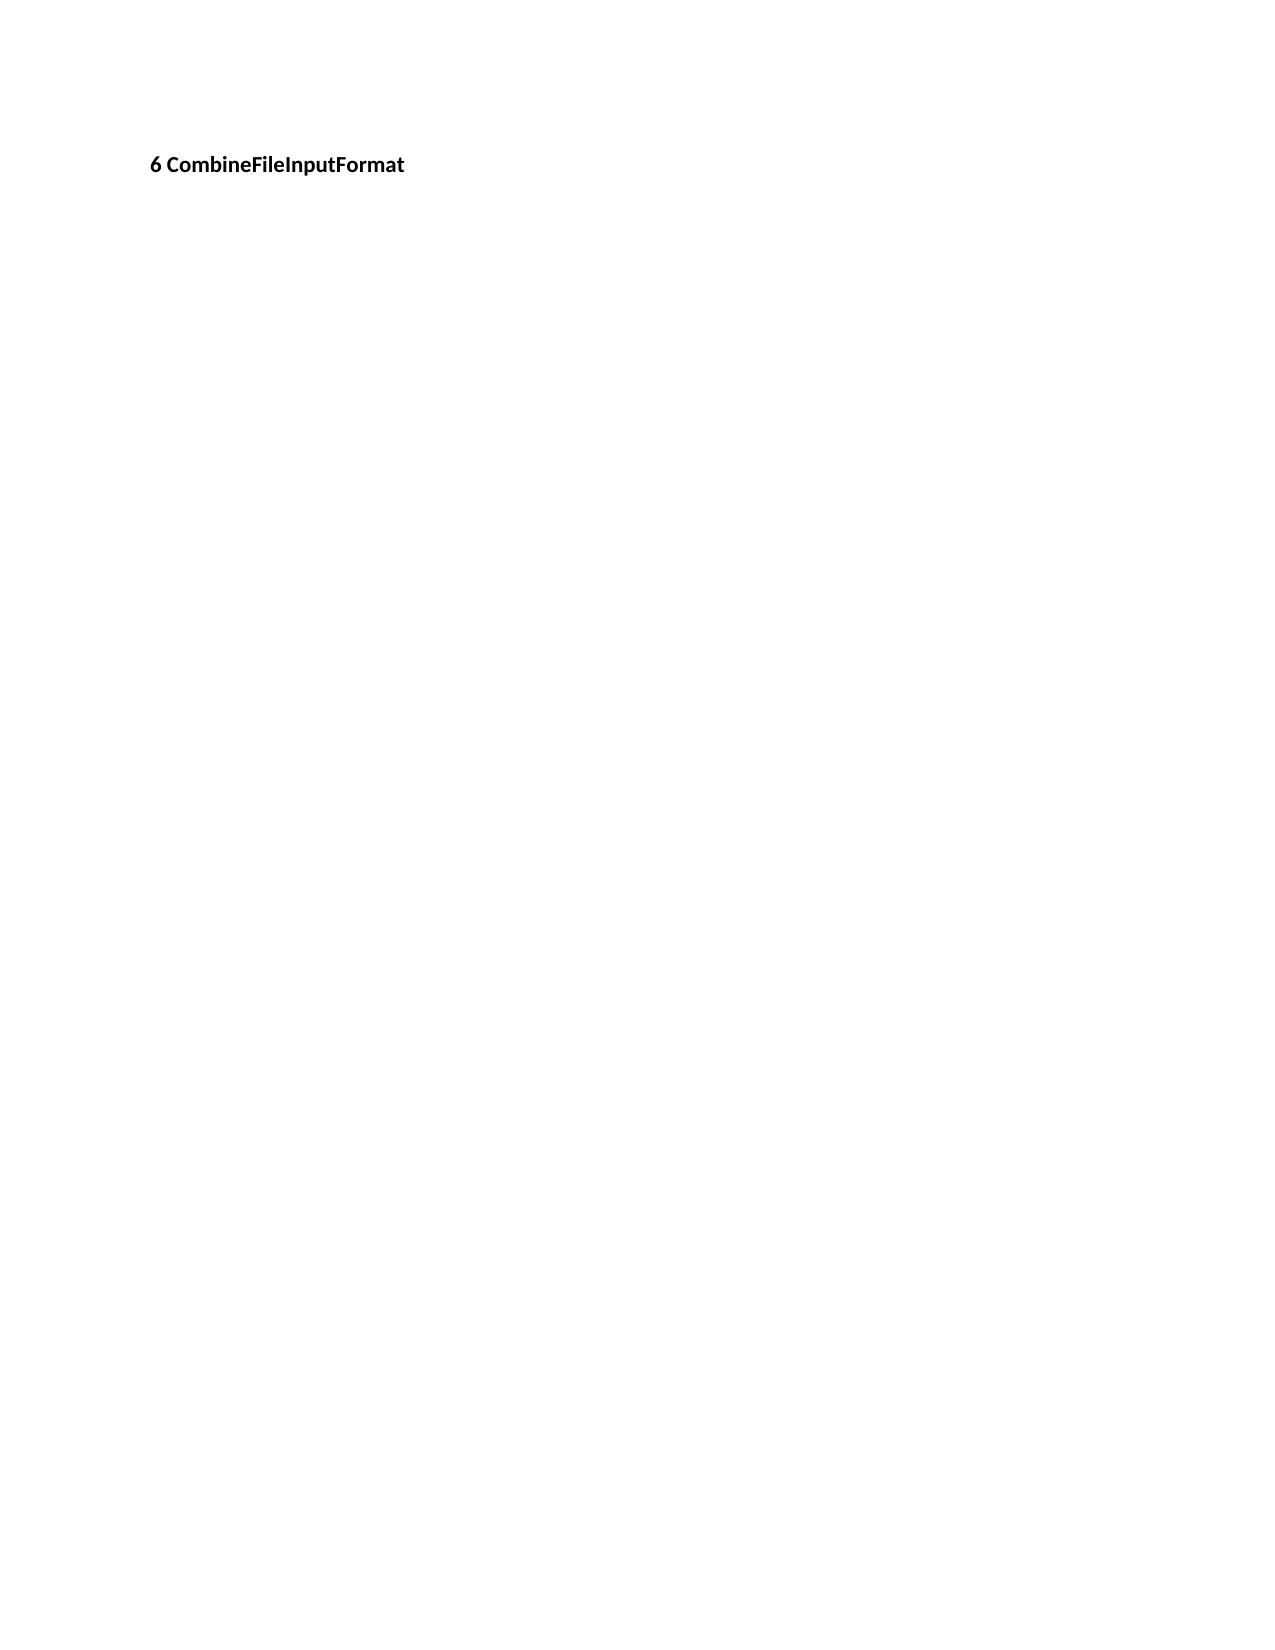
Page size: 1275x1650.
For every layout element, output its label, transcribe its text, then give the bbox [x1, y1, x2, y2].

text 6 CombineFileInputFormat [150, 150, 1125, 178]
